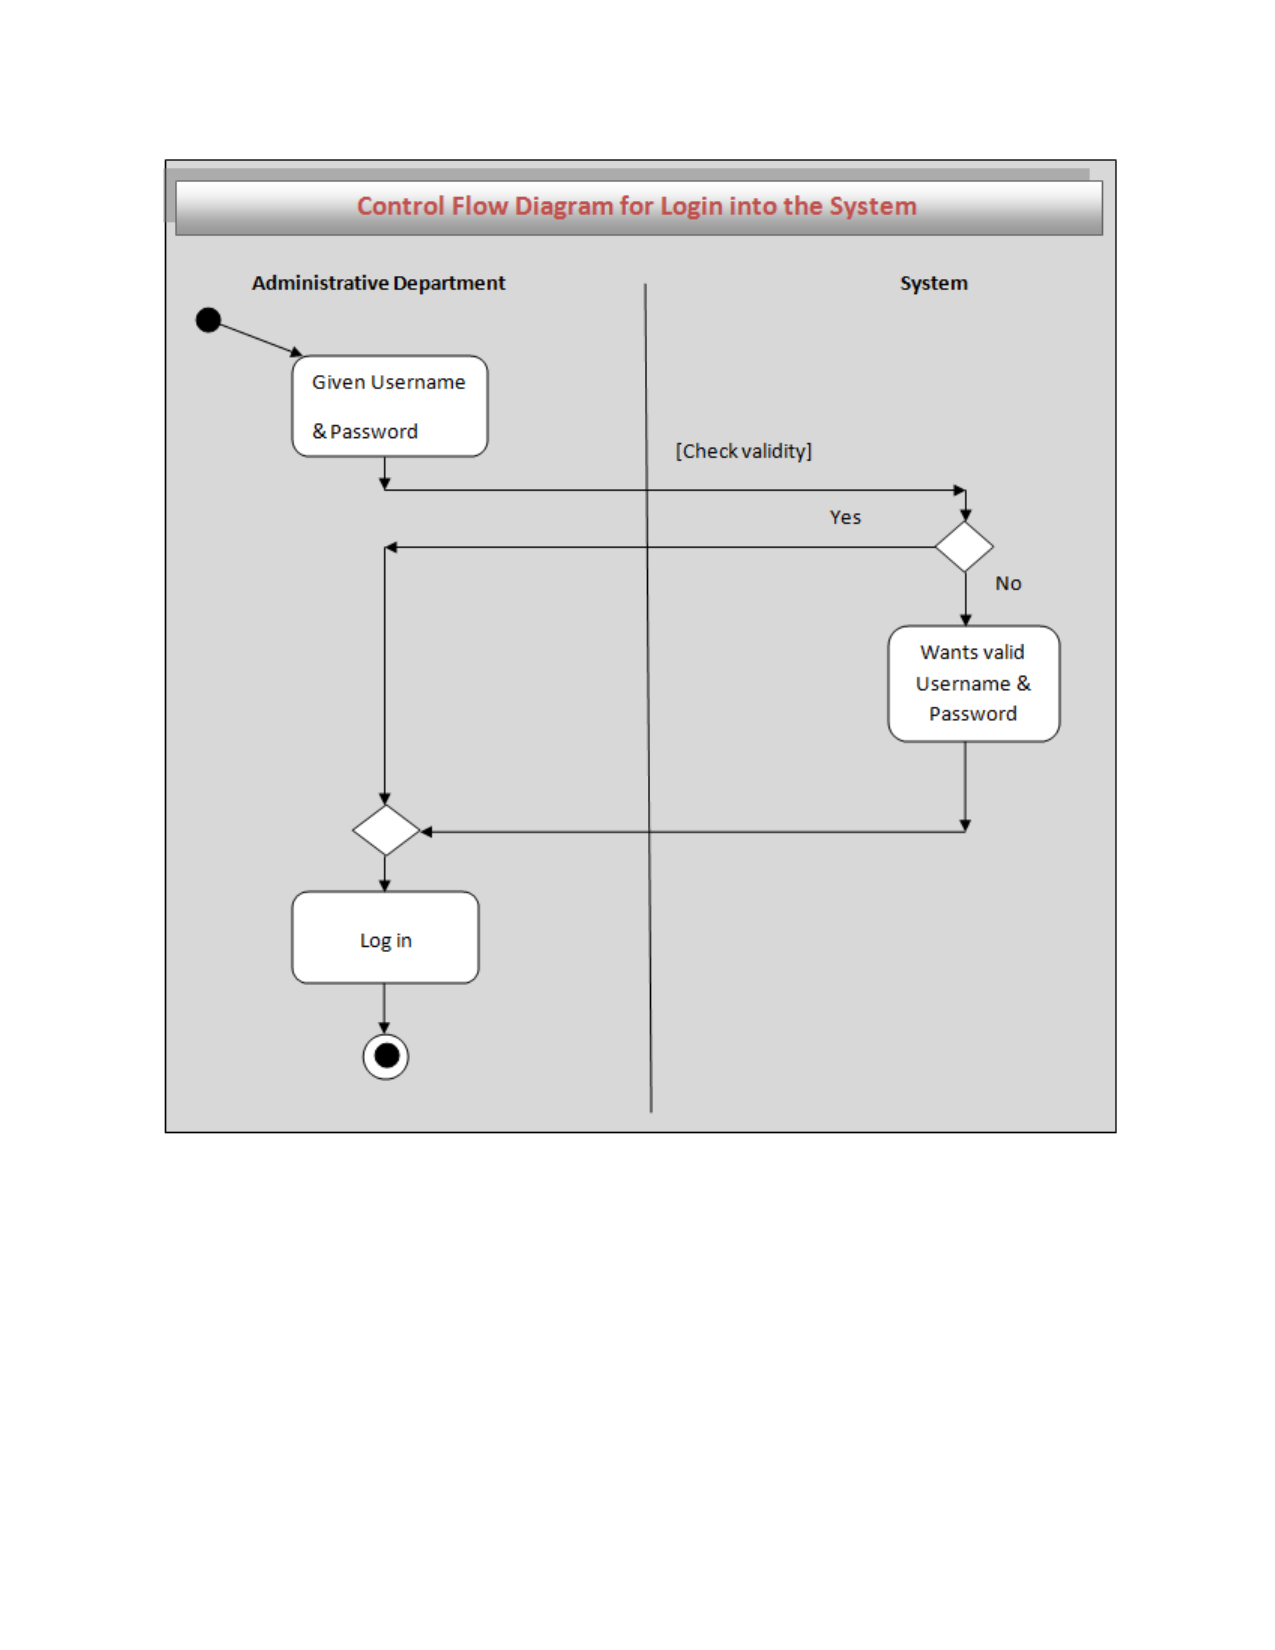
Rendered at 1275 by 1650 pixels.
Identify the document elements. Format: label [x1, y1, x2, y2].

picture [150, 150, 1125, 1141]
